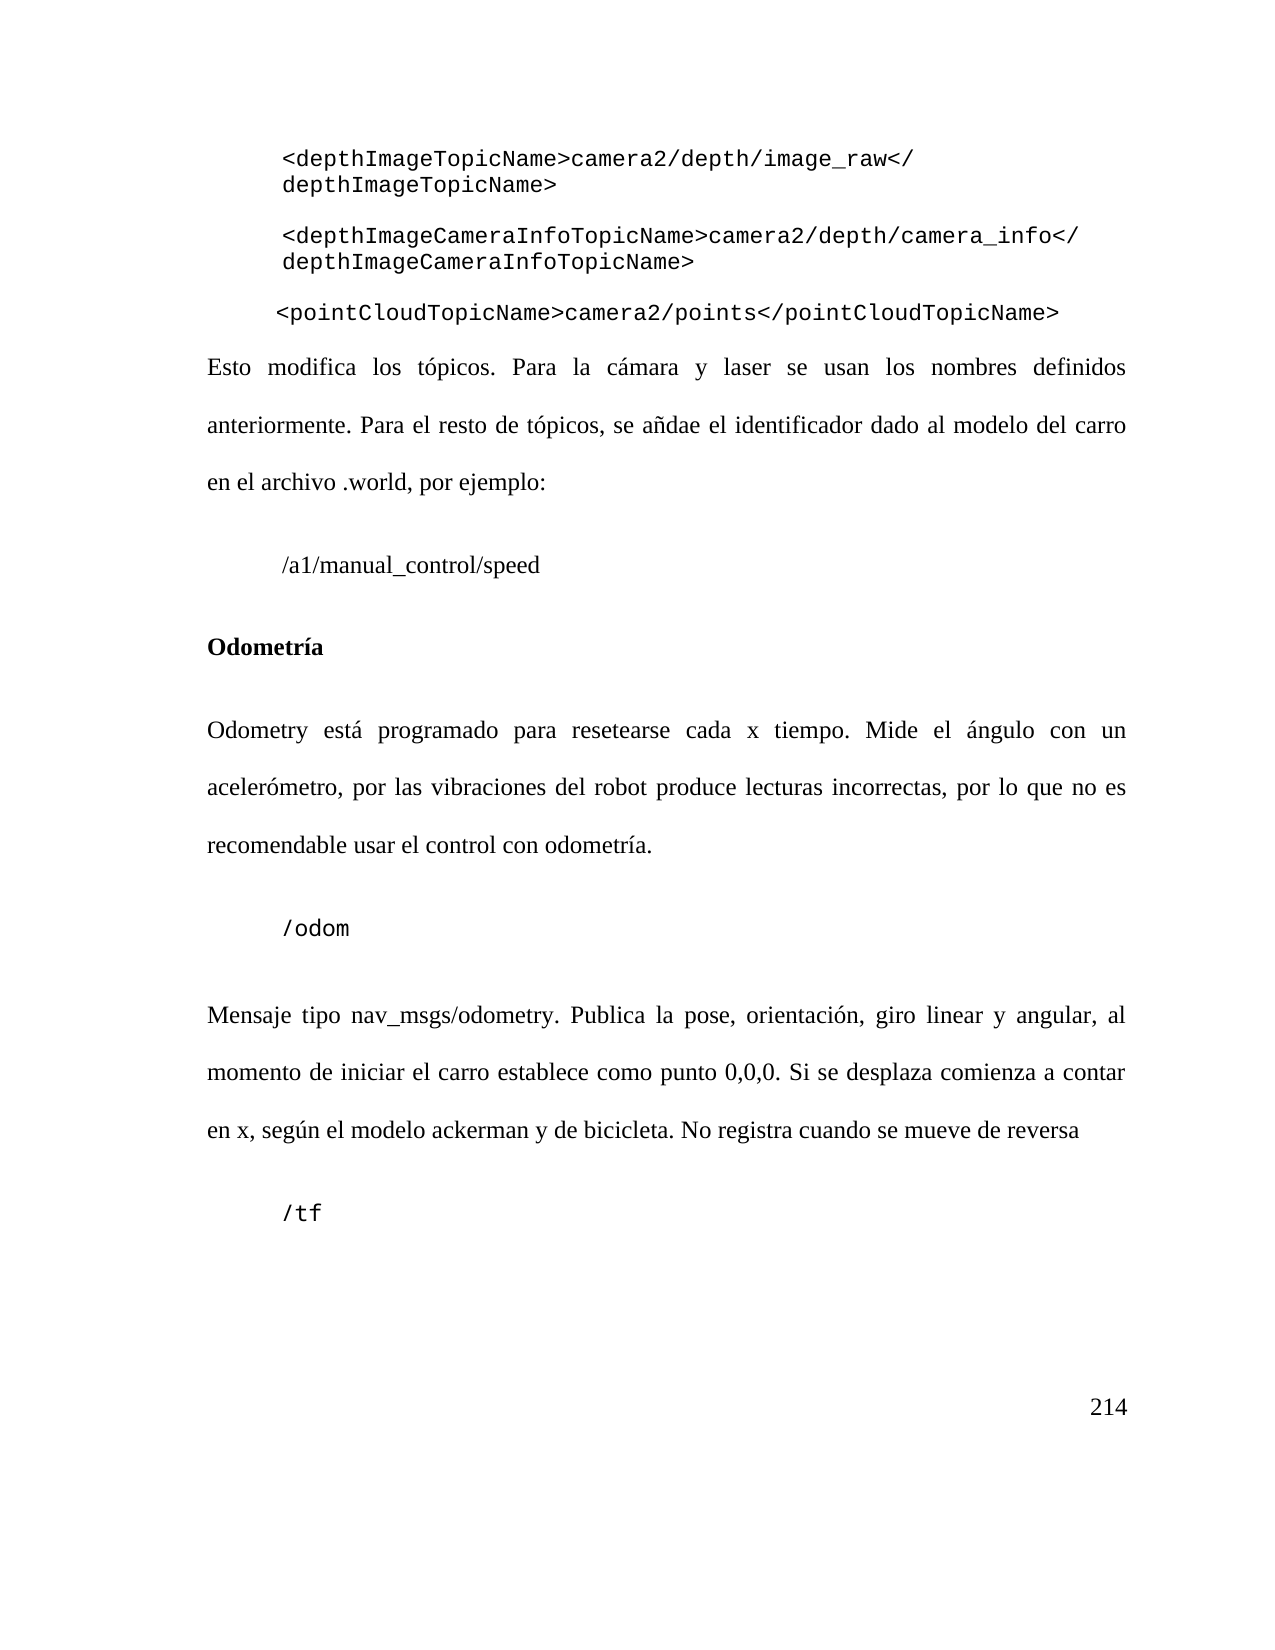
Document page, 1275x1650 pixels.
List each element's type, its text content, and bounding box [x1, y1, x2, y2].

text <pointCloudTopicName>camera2/points</pointCloudTopicName> [207, 301, 1127, 327]
text /tf [207, 1197, 1127, 1229]
text Esto modifica los tópicos. Para la cámara y laser se usan los nombres definidos anteriormente. Para el resto de tópicos, se añdae el identificador dado al modelo del carro en el archivo .world, por ejemplo: [207, 352, 1127, 496]
text Odometría [207, 632, 1127, 661]
text /odom [207, 912, 1127, 944]
text Odometry está programado para resetearse cada x tiempo. Mide el ángulo con un acelerómetro, por las vibraciones del robot produce lecturas incorrectas, por lo que no es recomendable usar el control con odometría. [207, 715, 1127, 859]
text Mensaje tipo nav_msgs/odometry. Publica la pose, orientación, giro linear y angular, al momento de iniciar el carro establece como punto 0,0,0. Si se desplaza comienza a contar en x, según el modelo ackerman y de bicicleta. No registra cuando se mueve de reversa [207, 1000, 1127, 1144]
text <depthImageTopicName>camera2/depth/image_raw</depthImageTopicName> [282, 148, 1127, 199]
text <depthImageCameraInfoTopicName>camera2/depth/camera_info</depthImageCameraInfoTopicName> [282, 224, 1127, 276]
text /a1/manual_control/speed [207, 550, 1127, 579]
